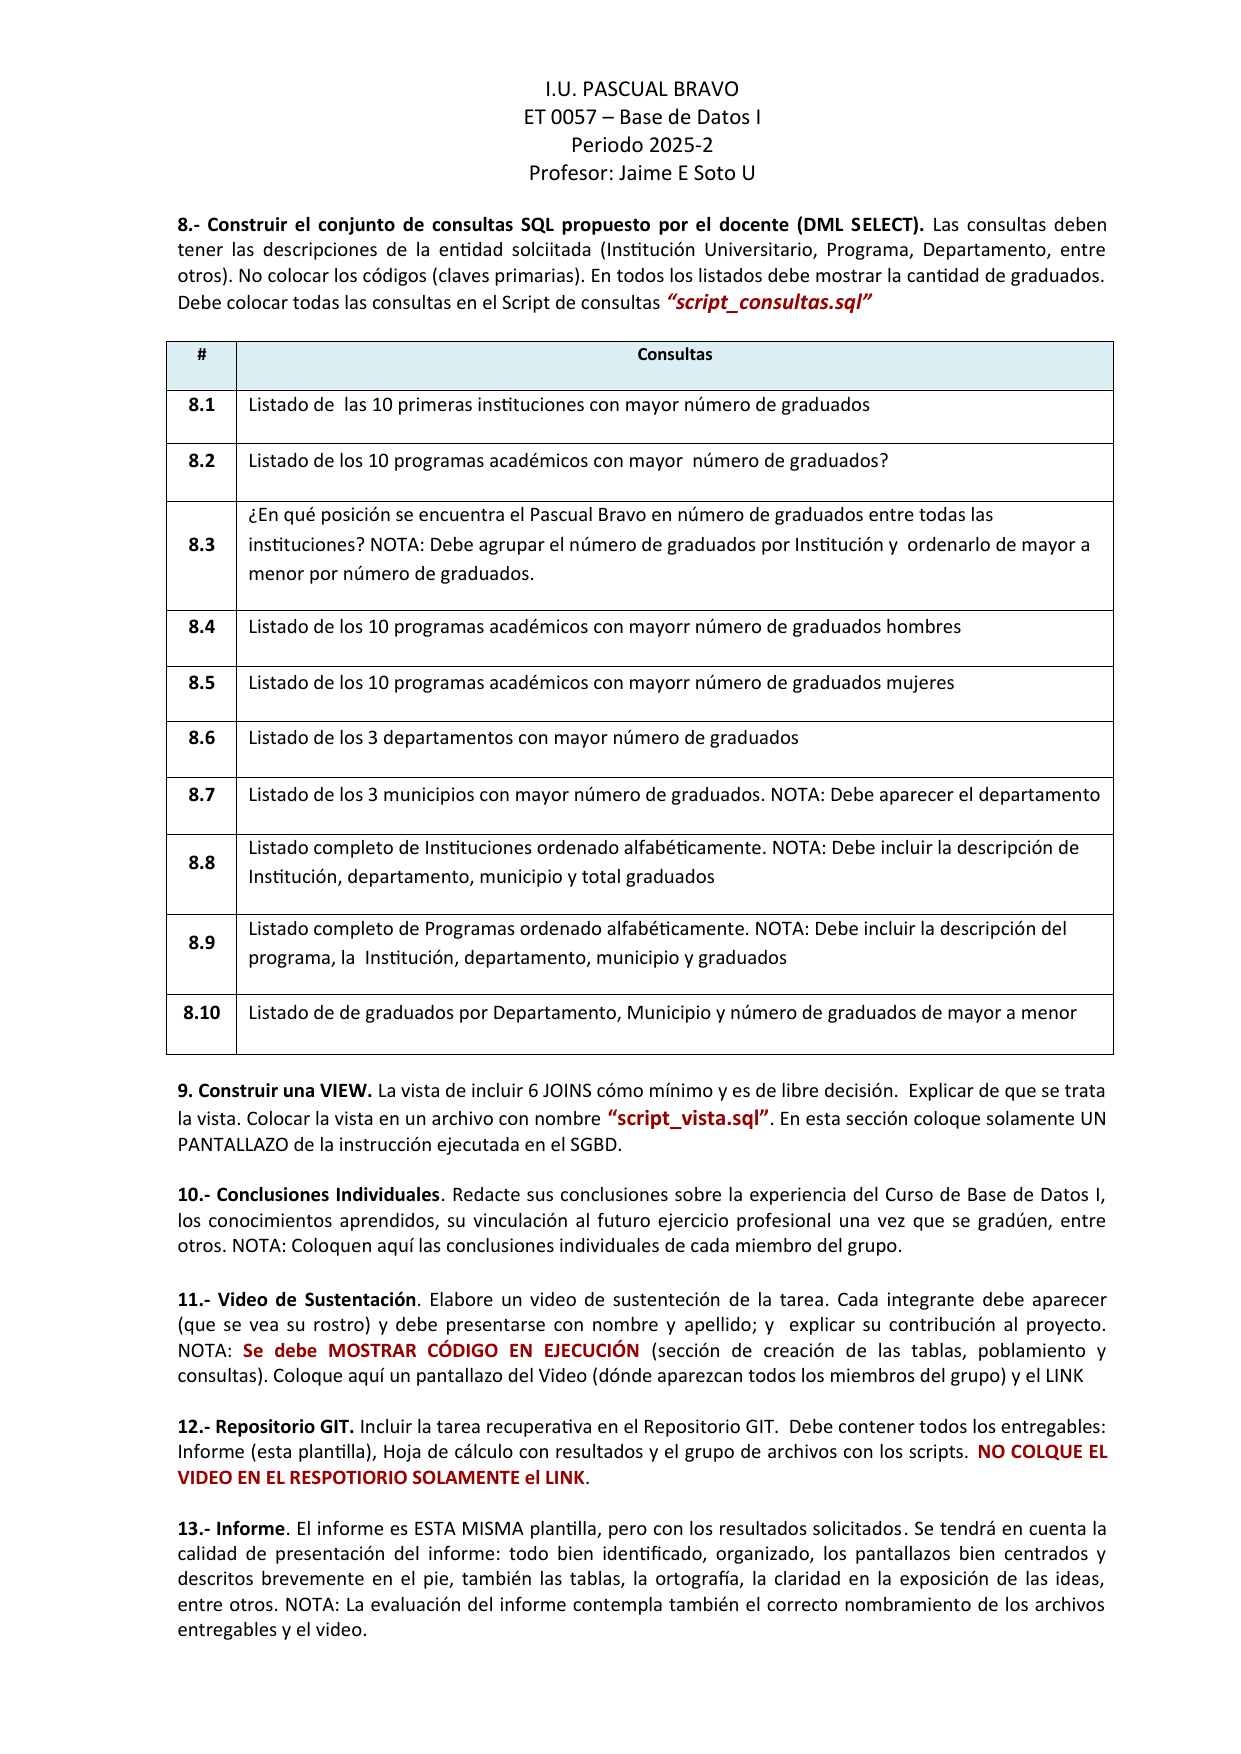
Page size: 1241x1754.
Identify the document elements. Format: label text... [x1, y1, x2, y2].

text 10.- Conclusiones Individuales. Redacte sus conclusiones sobre la experiencia del Curso de Base de Datos I, los conocimientos aprendidos, su vinculación al futuro ejercicio profesional una vez que se gradúen, entre otros. NOTA: Coloquen aquí las conclusiones individuales de cada miembro del grupo. [177, 1182, 1107, 1258]
table_cell Listado de los 3 departamentos con mayor número de graduados [237, 722, 1113, 777]
table_cell Listado de las 10 primeras instituciones con mayor número de graduados [237, 391, 1113, 443]
table_cell Listado completo de Instituciones ordenado alfabéticamente. NOTA: Debe incluir la descripción de Institución, departamento, municipio y total graduados [237, 835, 1113, 914]
table_cell 8.1 [167, 391, 236, 443]
text 8.- Construir el conjunto de consultas SQL propuesto por el docente (DML SELECT). Las consultas deben tener las descripciones de la entidad solciitada (Institución Universitario, Programa, Departamento, entre otros). No colocar los códigos (claves primarias). En todos los listados debe mostrar la cantidad de graduados. Debe colocar todas las consultas en el Script de consultas “script_consultas.sql” [177, 211, 1107, 316]
table_cell Listado de los 10 programas académicos con mayorr número de graduados mujeres [237, 667, 1113, 721]
table_cell 8.8 [167, 835, 236, 914]
table_cell 8.4 [167, 611, 236, 666]
table_cell Listado completo de Programas ordenado alfabéticamente. NOTA: Debe incluir la descripción del programa, la Institución, departamento, municipio y graduados [237, 915, 1113, 994]
table_cell Listado de los 10 programas académicos con mayor número de graduados? [237, 444, 1113, 501]
table_cell 8.3 [167, 502, 236, 610]
text 13.- Informe. El informe es ESTA MISMA plantilla, pero con los resultados solicitados. Se tendrá en cuenta la calidad de presentación del informe: todo bien identificado, organizado, los pantallazos bien centrados y descritos brevemente en el pie, también las tablas, la ortografía, la claridad en la exposición de las ideas, entre otros. NOTA: La evaluación del informe contempla también el correcto nombramiento de los archivos entregables y el video. [177, 1515, 1107, 1642]
table_cell 8.6 [167, 722, 236, 777]
table_cell 8.7 [167, 778, 236, 833]
text 11.- Video de Sustentación. Elabore un video de sustenteción de la tarea. Cada integrante debe aparecer (que se vea su rostro) y debe presentarse con nombre y apellido; y explicar su contribución al proyecto. NOTA: Se debe MOSTRAR CÓDIGO EN EJECUCIÓN (sección de creación de las tablas, poblamiento y consultas). Coloque aquí un pantallazo del Video (dónde aparezcan todos los miembros del grupo) y el LINK [177, 1286, 1107, 1388]
table_cell Listado de los 10 programas académicos con mayorr número de graduados hombres [237, 611, 1113, 666]
table_cell 8.9 [167, 915, 236, 994]
table_cell Listado de los 3 municipios con mayor número de graduados. NOTA: Debe aparecer el departamento [237, 778, 1113, 833]
table_cell 8.5 [167, 667, 236, 721]
text 12.- Repositorio GIT. Incluir la tarea recuperativa en el Repositorio GIT. Debe contener todos los entregables: Informe (esta plantilla), Hoja de cálculo con resultados y el grupo de archivos con los scripts. NO COLQUE EL VIDEO EN EL RESPOTIORIO SOLAMENTE el LINK. [177, 1413, 1107, 1489]
table_header # [167, 342, 236, 389]
table_cell 8.10 [167, 995, 236, 1053]
table_cell ¿En qué posición se encuentra el Pascual Bravo en número de graduados entre todas las instituciones? NOTA: Debe agrupar el número de graduados por Institución y ordenarlo de mayor a menor por número de graduados. [237, 502, 1113, 610]
table_header Consultas [237, 342, 1113, 389]
table_cell Listado de de graduados por Departamento, Municipio y número de graduados de mayor a menor [237, 995, 1113, 1053]
text 9. Construir una VIEW. La vista de incluir 6 JOINS cómo mínimo y es de libre decisión. Explicar de que se trata la vista. Colocar la vista en un archivo con nombre “script_vista.sql”. En esta sección coloque solamente UN PANTALLAZO de la instrucción ejecutada en el SGBD. [177, 1077, 1107, 1156]
table_cell 8.2 [167, 444, 236, 501]
